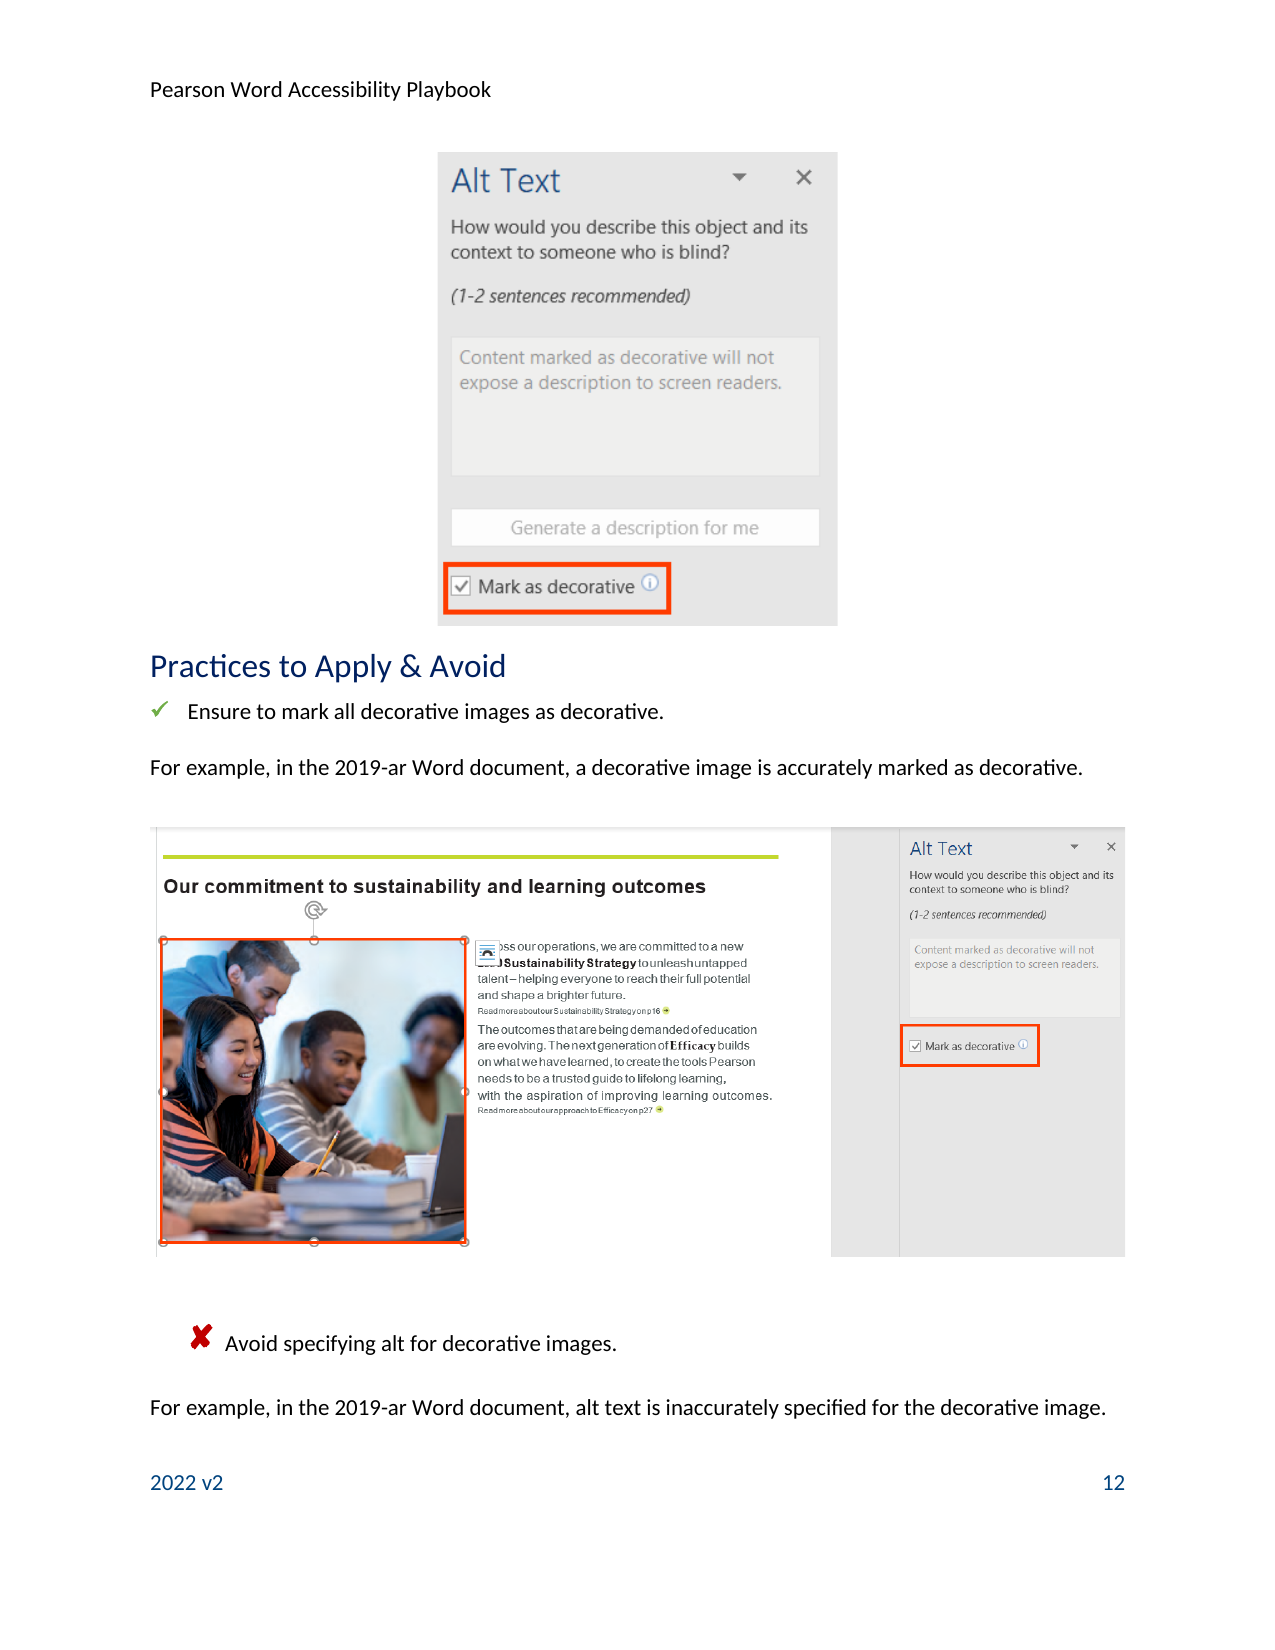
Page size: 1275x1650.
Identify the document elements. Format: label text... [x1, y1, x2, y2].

picture [437, 152, 838, 626]
text Avoid specifying alt for decorative images. [187, 1322, 1125, 1360]
subtitle Practices to Apply & Avoid [150, 644, 1125, 685]
text Ensure to mark all decorative images as decorative. [150, 697, 1125, 725]
picture [150, 827, 1125, 1257]
text For example, in the 2019-ar Word document, a decorative image is accurately marked as decorative. [150, 753, 1125, 781]
text For example, in the 2019-ar Word document, alt text is inaccurately specified for the decorative image. [150, 1393, 1125, 1422]
